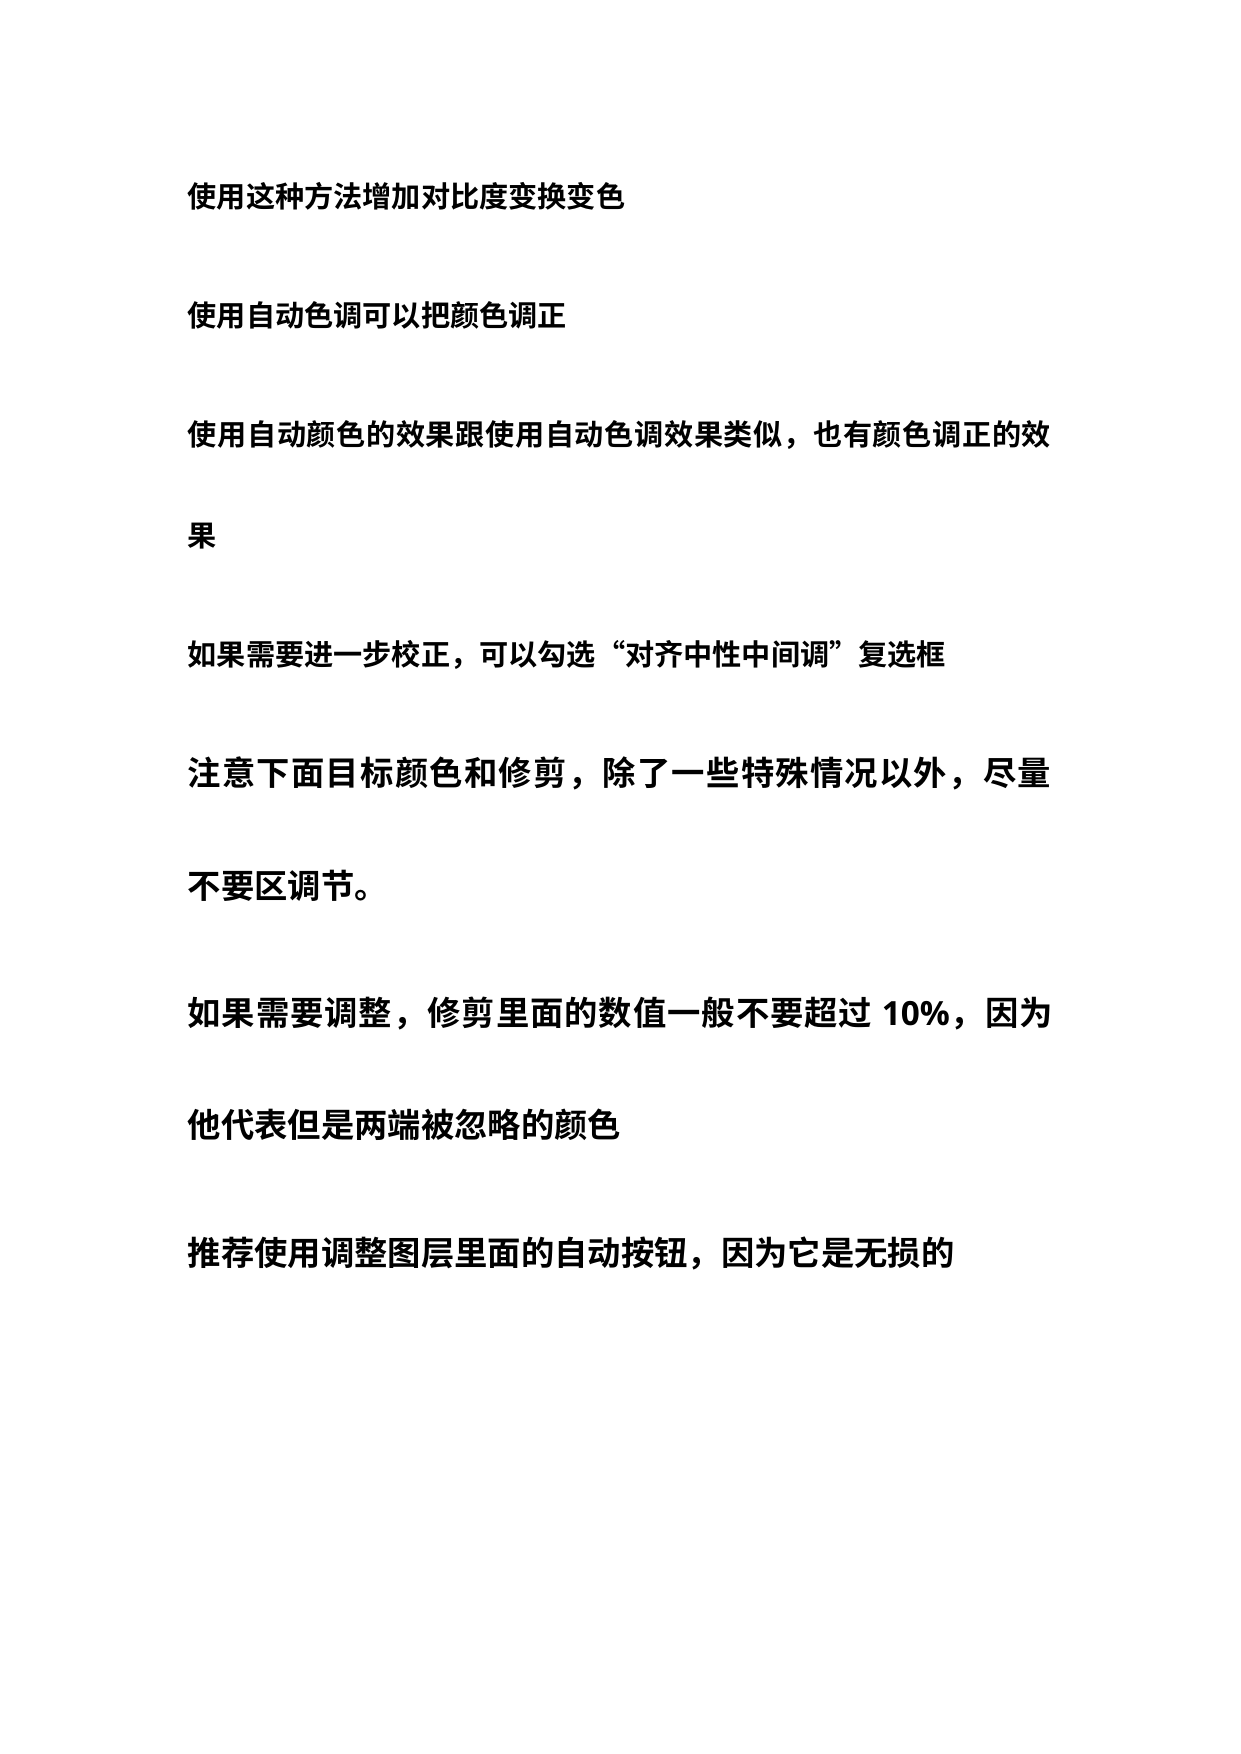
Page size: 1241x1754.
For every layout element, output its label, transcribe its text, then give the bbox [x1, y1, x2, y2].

subtitle 使用这种方法增加对比度变换变色 [187, 162, 1053, 227]
subtitle 使用自动颜色的效果跟使用自动色调效果类似，也有颜色调正的效果 [187, 400, 1053, 566]
subtitle 注意下面目标颜色和修剪，除了一些特殊情况以外，尽量不要区调节。 [187, 739, 1053, 916]
subtitle 使用自动色调可以把颜色调正 [187, 281, 1053, 346]
subtitle 如果需要调整，修剪里面的数值一般不要超过10%，因为他代表但是两端被忽略的颜色 [187, 978, 1053, 1156]
subtitle 如果需要进一步校正，可以勾选“对齐中性中间调”复选框 [187, 620, 1053, 685]
subtitle 推荐使用调整图层里面的自动按钮，因为它是无损的 [187, 1218, 1053, 1283]
